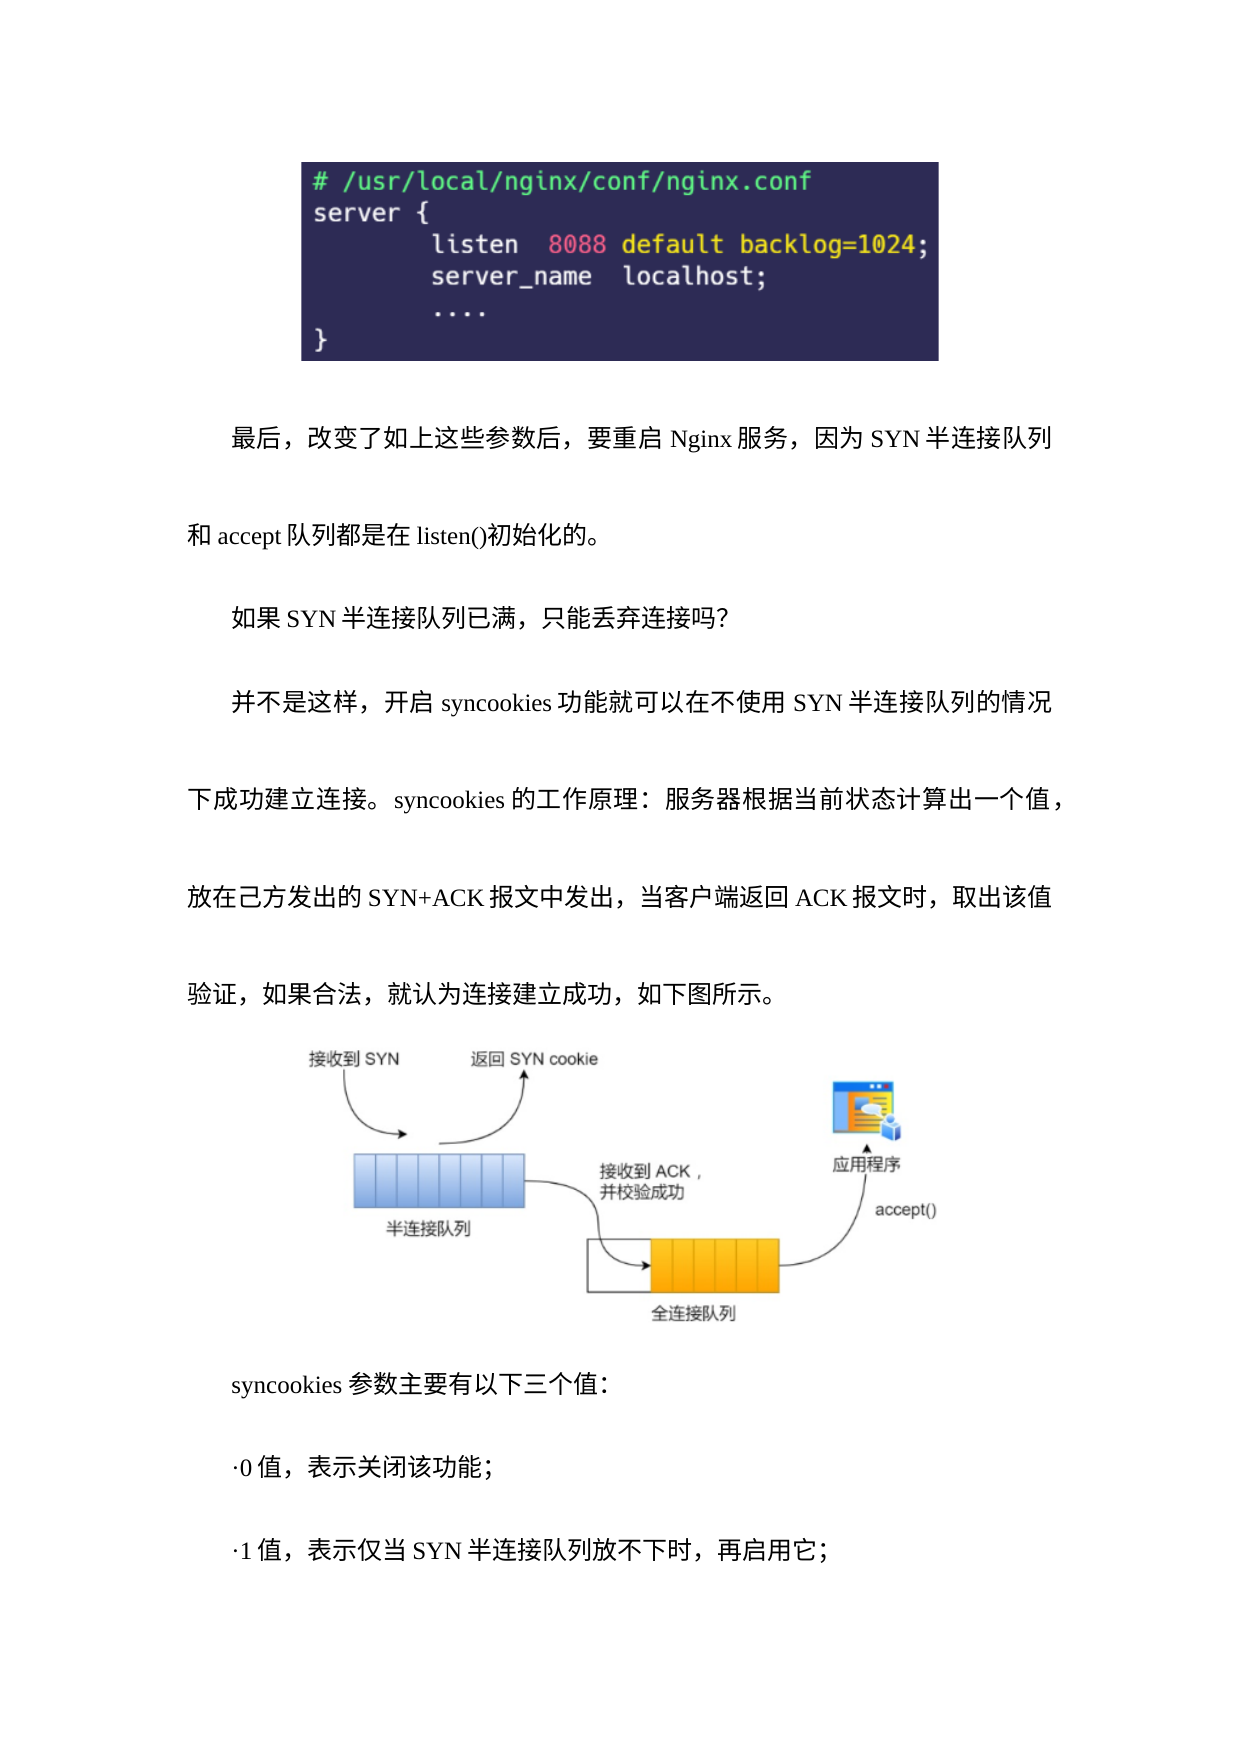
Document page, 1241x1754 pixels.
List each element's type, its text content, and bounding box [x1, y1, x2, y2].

text syncookies 参数主要有以下三个值： [187, 1350, 1053, 1415]
text 并不是这样，开启syncookies功能就可以在不使用SYN半连接队列的情况下成功建立连接。syncookies的工作原理：服务器根据当前状态计算出一个值，放在己方发出的SYN+ACK报文中发出，当客户端返回ACK报文时，取出该值验证，如果合法，就认为连接建立成功，如下图所示。 [187, 668, 1053, 1025]
text ·0值，表示关闭该功能； [187, 1433, 1053, 1498]
picture [301, 162, 939, 361]
picture [296, 1043, 945, 1331]
text ·1值，表示仅当SYN半连接队列放不下时，再启用它； [187, 1516, 1053, 1581]
text 如果SYN半连接队列已满，只能丢弃连接吗？ [187, 584, 1053, 649]
text 最后，改变了如上这些参数后，要重启Nginx服务，因为SYN半连接队列和accept队列都是在listen()初始化的。 [187, 404, 1053, 566]
